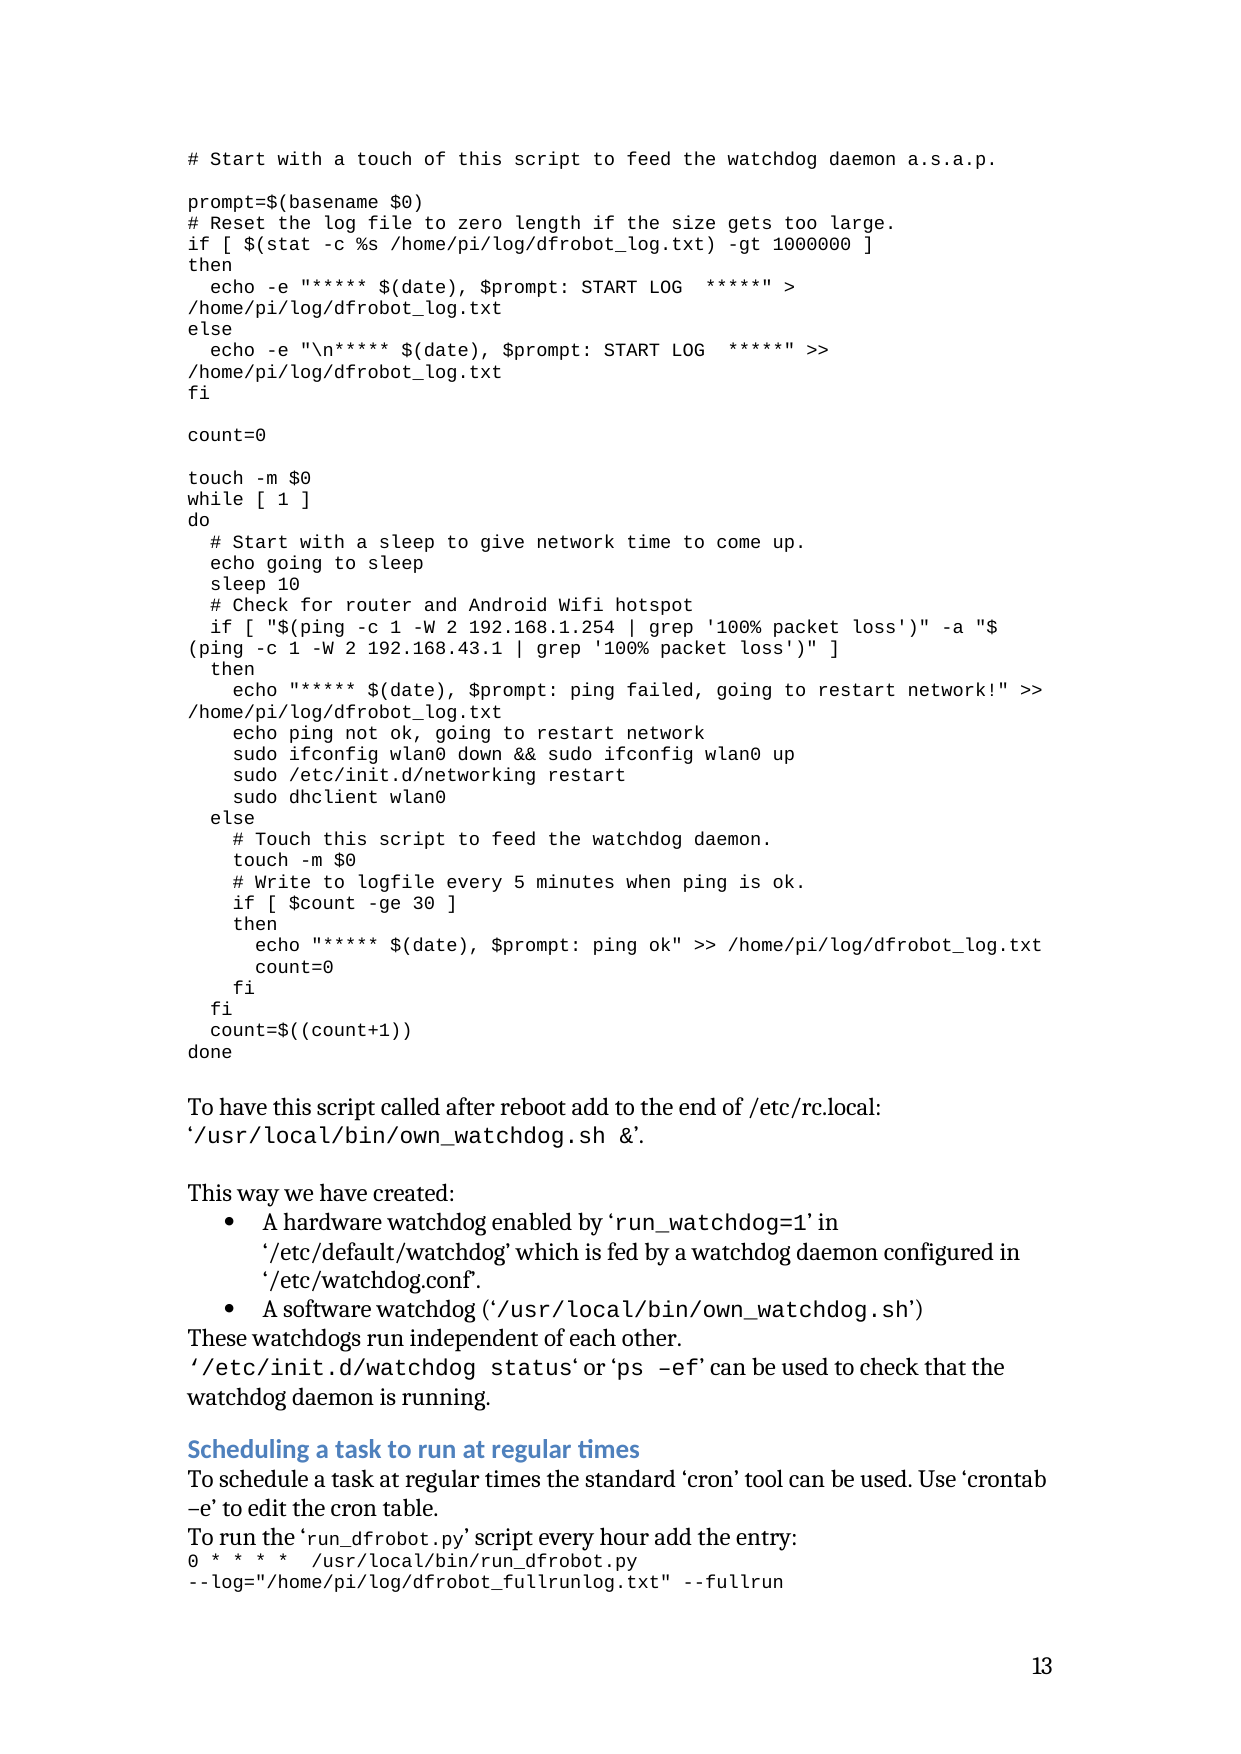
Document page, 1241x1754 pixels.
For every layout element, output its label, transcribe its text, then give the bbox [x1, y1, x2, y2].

text echo -e "***** $(date), $prompt: START LOG *****" > /home/pi/log/dfrobot_log.txt [187, 277, 1053, 320]
list A software watchdog (‘/usr/local/bin/own_watchdog.sh’) [225, 1295, 1053, 1324]
text ‘/etc/init.d/watchdog status‘ or ‘ps –ef’ can be used to check that the watchdog daemon is running. [187, 1353, 1053, 1411]
text These watchdogs run independent of each other. [187, 1324, 1053, 1353]
text # Reset the log file to zero length if the size gets too large. [187, 214, 1053, 235]
text if [ $count -ge 30 ] [187, 894, 1053, 915]
list A hardware watchdog enabled by ‘run_watchdog=1’ in ‘/etc/default/watchdog’ which is fed by a watchdog daemon configured in ‘/etc/watchdog.conf’. [225, 1208, 1053, 1295]
text fi [187, 979, 1053, 1000]
text sudo dhclient wlan0 [187, 787, 1053, 809]
text # Check for router and Android Wifi hotspot [187, 596, 1053, 617]
text echo "***** $(date), $prompt: ping ok" >> /home/pi/log/dfrobot_log.txt [187, 936, 1053, 957]
text echo ping not ok, going to restart network [187, 724, 1053, 745]
text # Write to logfile every 5 minutes when ping is ok. [187, 872, 1053, 894]
text echo going to sleep [187, 554, 1053, 575]
text do [187, 511, 1053, 532]
text sudo ifconfig wlan0 down && sudo ifconfig wlan0 up [187, 745, 1053, 766]
text fi [187, 1000, 1053, 1021]
text fi [187, 384, 1053, 405]
text To run the ‘run_dfrobot.py’ script every hour add the entry: [187, 1523, 1053, 1551]
text touch -m $0 [187, 851, 1053, 872]
text echo -e "\n***** $(date), $prompt: START LOG *****" >> /home/pi/log/dfrobot_log.txt [187, 341, 1053, 384]
text count=$((count+1)) [187, 1021, 1053, 1042]
text if [ "$(ping -c 1 -W 2 192.168.1.254 | grep '100% packet loss')" -a "$(ping -c 1 -W 2 192.168.43.1 | grep '100% packet loss')" ] [187, 617, 1053, 660]
text else [187, 809, 1053, 830]
text else [187, 320, 1053, 341]
text count=0 [187, 426, 1053, 447]
text then [187, 915, 1053, 936]
text # Start with a sleep to give network time to come up. [187, 532, 1053, 554]
text # Start with a touch of this script to feed the watchdog daemon a.s.a.p. [187, 150, 1053, 171]
text # Touch this script to feed the watchdog daemon. [187, 830, 1053, 851]
subtitle Scheduling a task to run at regular times [187, 1432, 1053, 1465]
text if [ $(stat -c %s /home/pi/log/dfrobot_log.txt) -gt 1000000 ] [187, 235, 1053, 256]
text sudo /etc/init.d/networking restart [187, 766, 1053, 787]
text prompt=$(basename $0) [187, 192, 1053, 214]
text sleep 10 [187, 575, 1053, 596]
text then [187, 660, 1053, 681]
text touch -m $0 [187, 469, 1053, 490]
text count=0 [187, 957, 1053, 979]
text done To have this script called after reboot add to the end of /etc/rc.local: ‘/usr/local/bin/own_watchdog.sh &’. [187, 1042, 1053, 1151]
text while [ 1 ] [187, 490, 1053, 511]
text then [187, 256, 1053, 277]
text echo "***** $(date), $prompt: ping failed, going to restart network!" >> /home/pi/log/dfrobot_log.txt [187, 681, 1053, 724]
text 0 * * * * /usr/local/bin/run_dfrobot.py --log="/home/pi/log/dfrobot_fullrunlog.txt" --fullrun [187, 1551, 1053, 1594]
text This way we have created: [187, 1179, 1053, 1208]
text To schedule a task at regular times the standard ‘cron’ tool can be used. Use ‘crontab –e’ to edit the cron table. [187, 1465, 1053, 1523]
